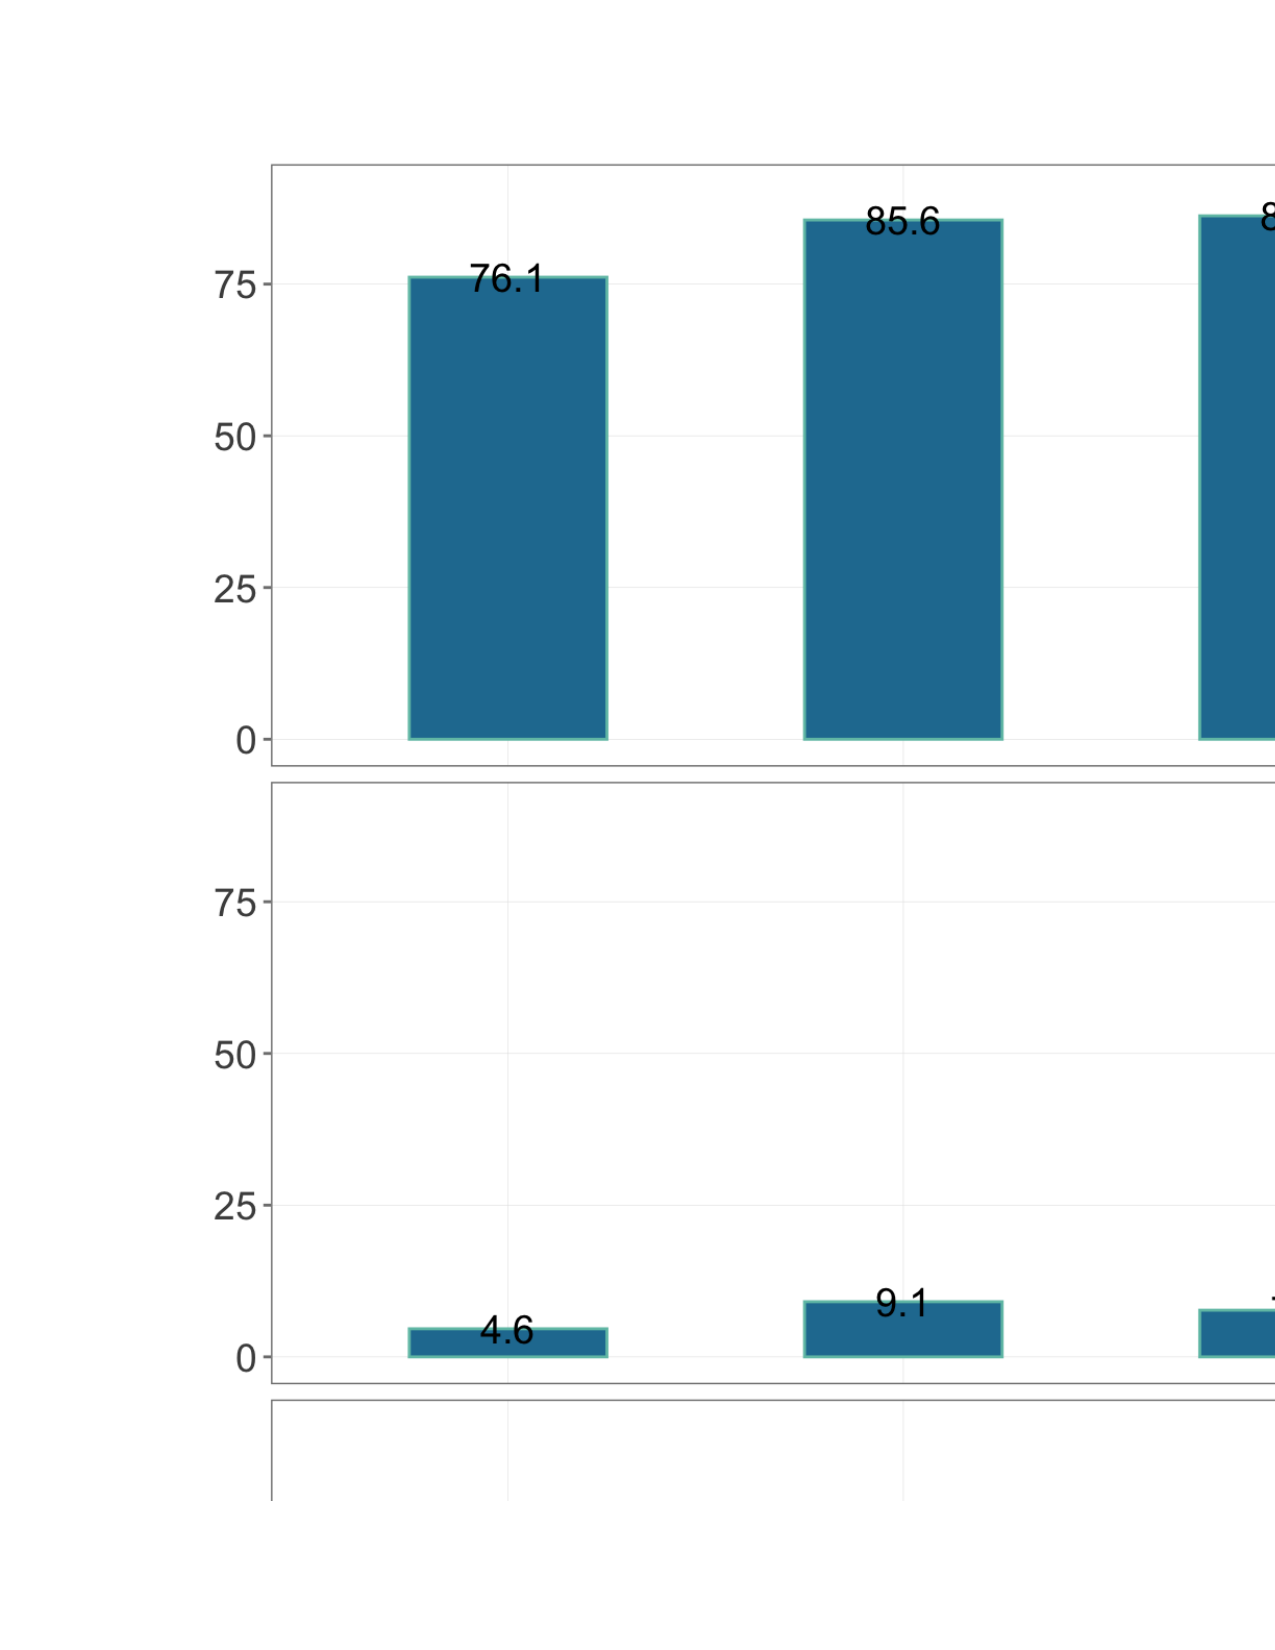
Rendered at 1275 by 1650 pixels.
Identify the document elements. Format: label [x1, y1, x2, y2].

picture [150, 150, 1275, 1501]
